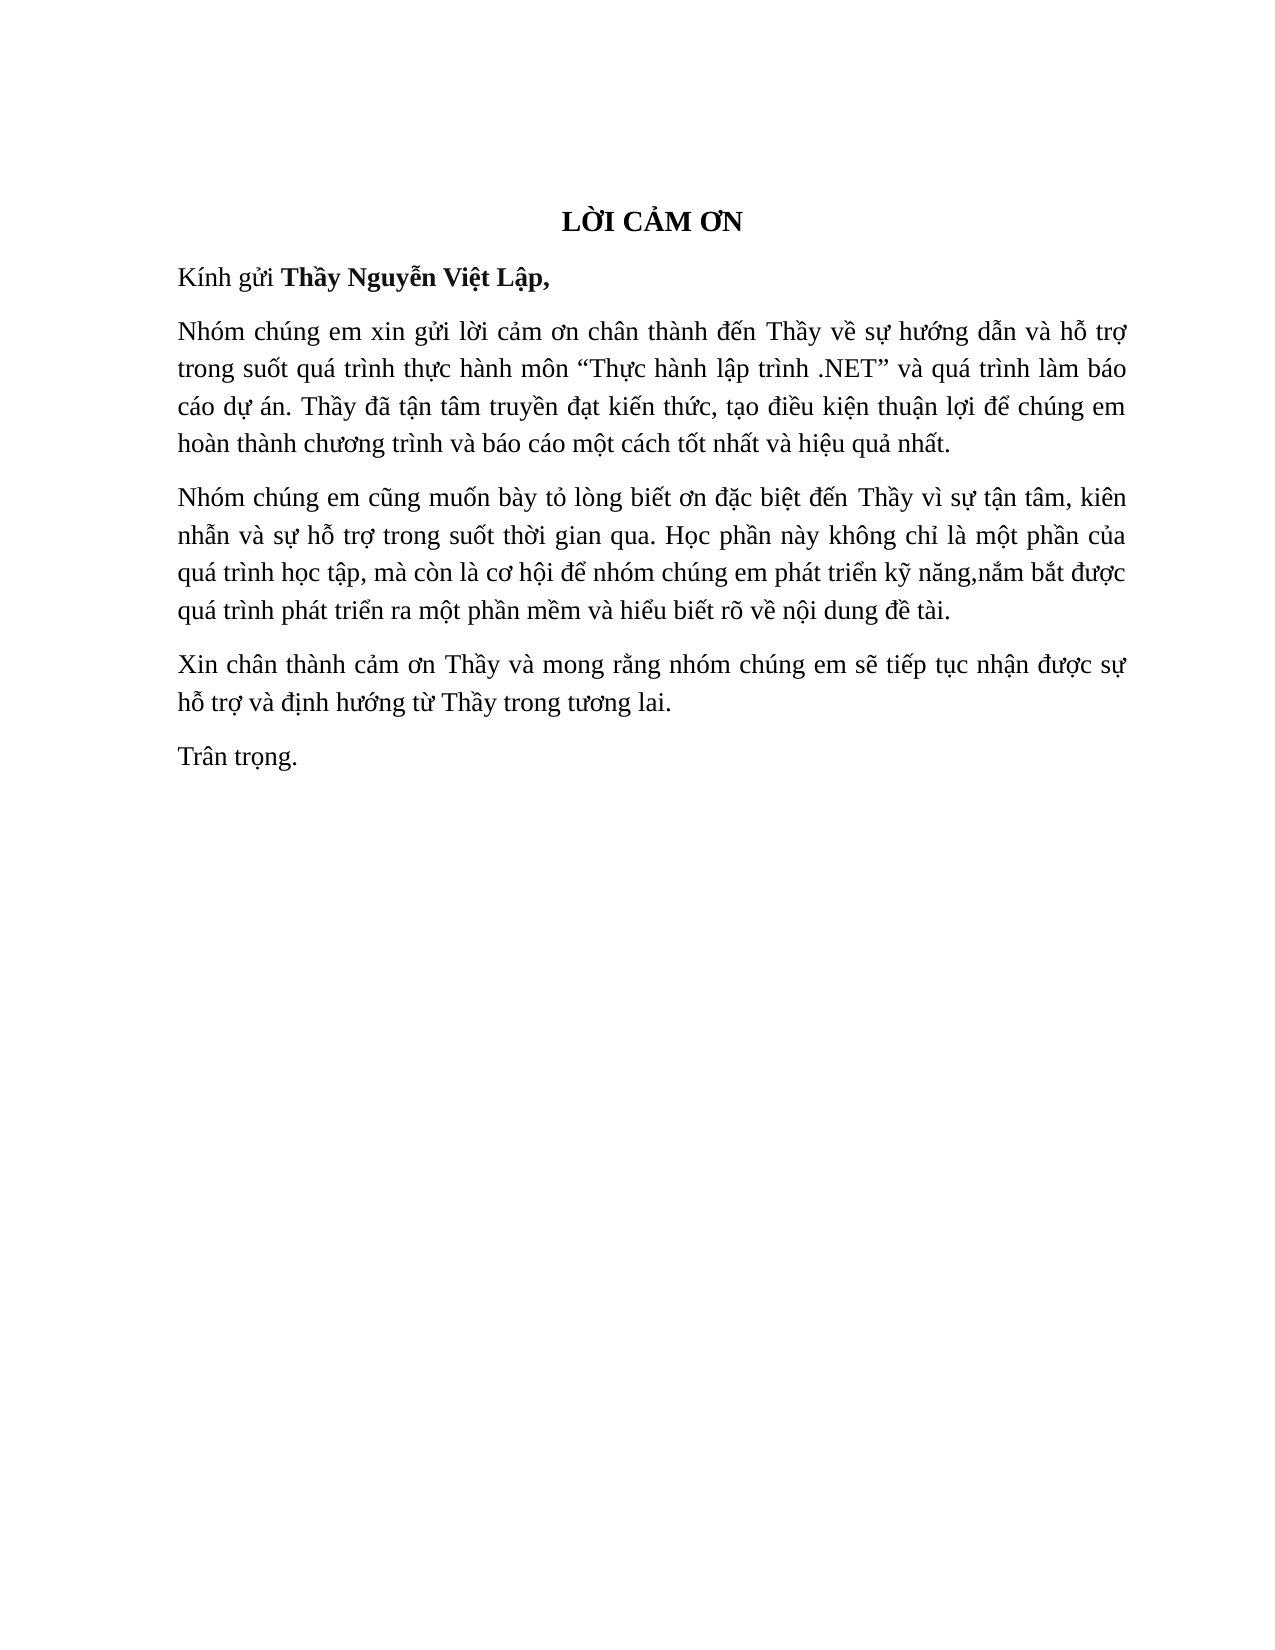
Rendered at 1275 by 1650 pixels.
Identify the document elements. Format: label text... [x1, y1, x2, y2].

text Nhóm chúng em xin gửi lời cảm ơn chân thành đến Thầy về sự hướng dẫn và hỗ trợ trong suốt quá trình thực hành môn “Thực hành lập trình .NET” và quá trình làm báo cáo dự án. Thầy đã tận tâm truyền đạt kiến thức, tạo điều kiện thuận lợi để chúng em hoàn thành chương trình và báo cáo một cách tốt nhất và hiệu quả nhất. [177, 310, 1127, 460]
text LỜI CẢM ƠN [177, 202, 1127, 239]
text Kính gửi Thầy Nguyễn Việt Lập, [177, 256, 1127, 293]
text Nhóm chúng em cũng muốn bày tỏ lòng biết ơn đặc biệt đến Thầy vì sự tận tâm, kiên nhẫn và sự hỗ trợ trong suốt thời gian qua. Học phần này không chỉ là một phần của quá trình học tập, mà còn là cơ hội để nhóm chúng em phát triển kỹ năng,nắm bắt được quá trình phát triển ra một phần mềm và hiểu biết rõ về nội dung đề tài. [177, 477, 1127, 627]
text Xin chân thành cảm ơn Thầy và mong rằng nhóm chúng em sẽ tiếp tục nhận được sự hỗ trợ và định hướng từ Thầy trong tương lai. [177, 643, 1127, 718]
text Trân trọng. [177, 735, 1127, 773]
